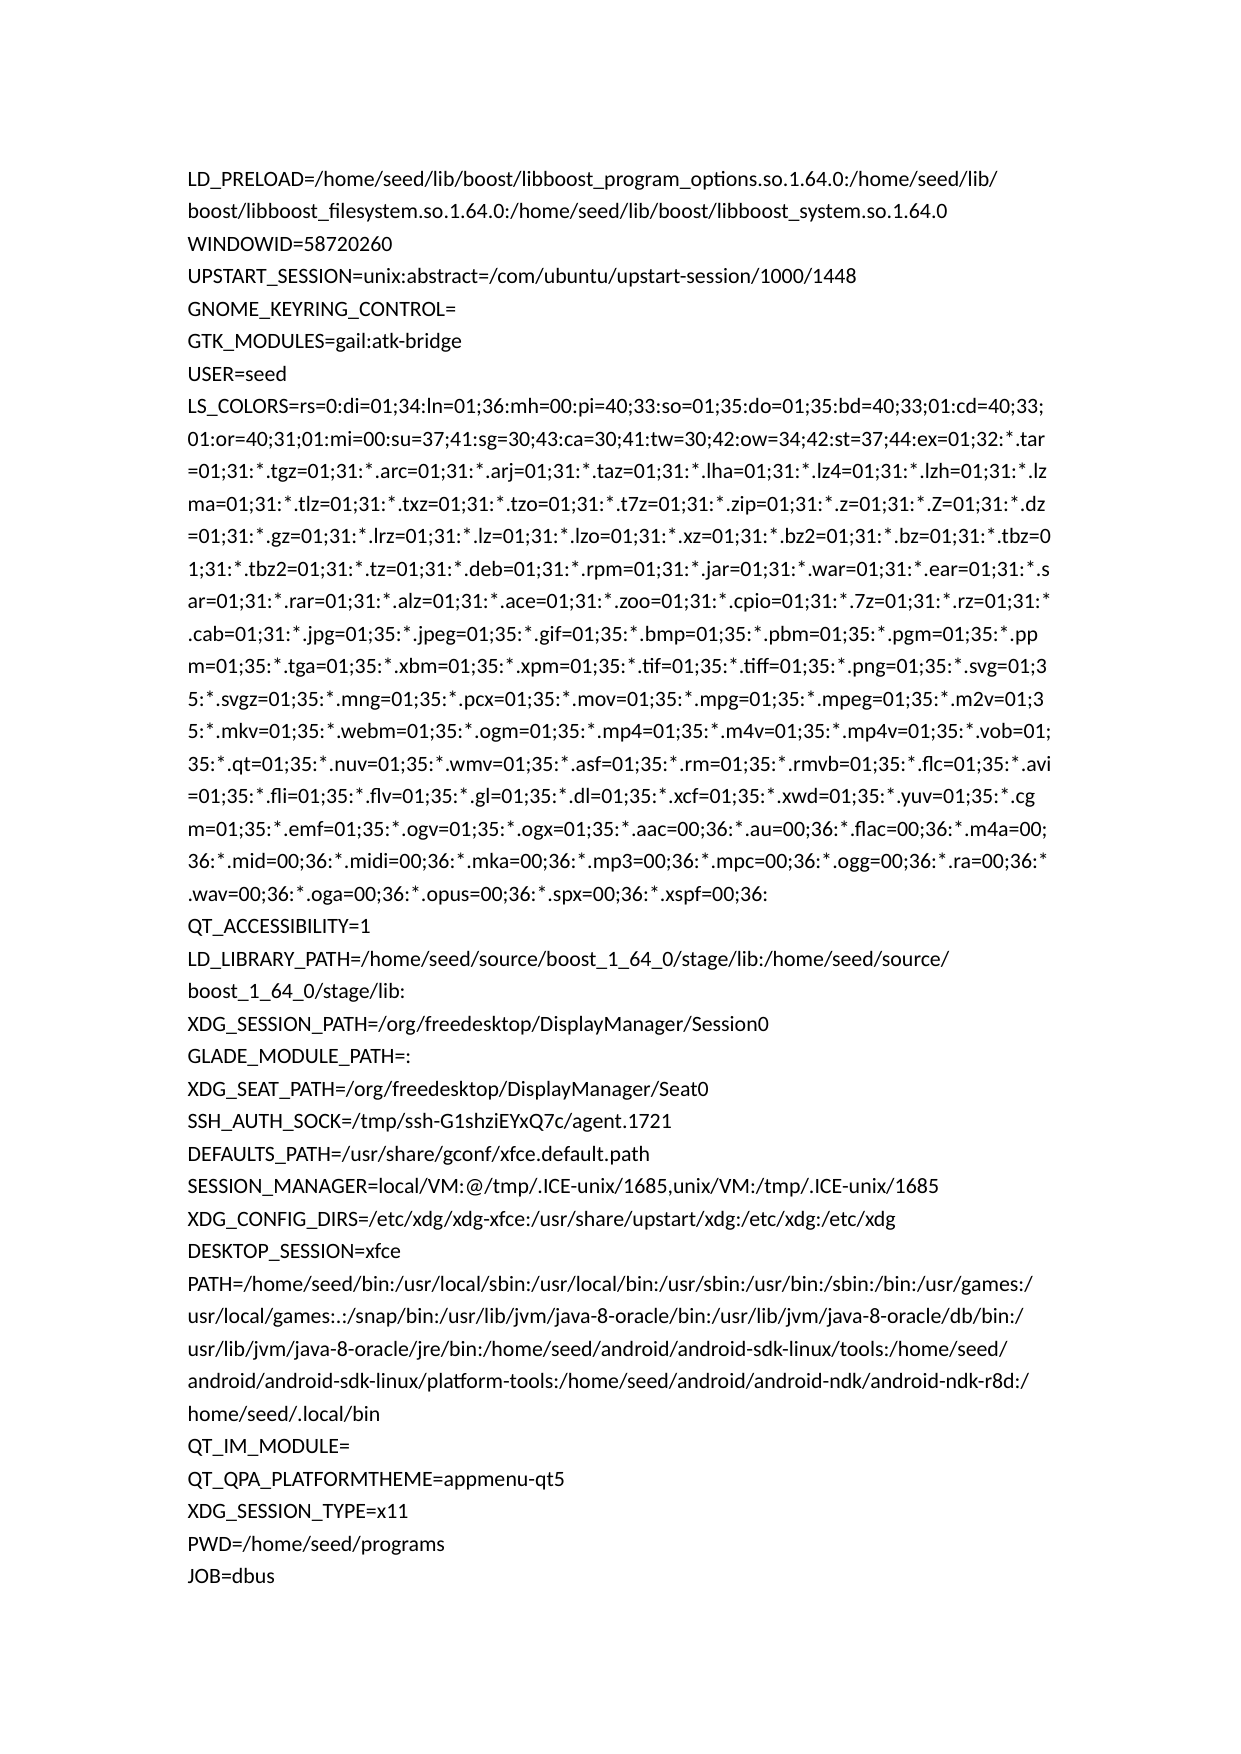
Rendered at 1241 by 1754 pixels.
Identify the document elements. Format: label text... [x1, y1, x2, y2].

text QT_ACCESSIBILITY=1 [187, 909, 1053, 942]
text JOB=dbus [187, 1559, 1053, 1592]
text LD_LIBRARY_PATH=/home/seed/source/boost_1_64_0/stage/lib:/home/seed/source/boost_1_64_0/stage/lib: [187, 942, 1053, 1007]
text XDG_SEAT_PATH=/org/freedesktop/DisplayManager/Seat0 [187, 1072, 1053, 1104]
text GNOME_KEYRING_CONTROL= [187, 292, 1053, 324]
text QT_QPA_PLATFORMTHEME=appmenu-qt5 [187, 1462, 1053, 1494]
text SSH_AUTH_SOCK=/tmp/ssh-G1shziEYxQ7c/agent.1721 [187, 1104, 1053, 1137]
text QT_IM_MODULE= [187, 1429, 1053, 1462]
text GLADE_MODULE_PATH=: [187, 1039, 1053, 1072]
text UPSTART_SESSION=unix:abstract=/com/ubuntu/upstart-session/1000/1448 [187, 259, 1053, 292]
text XDG_SESSION_TYPE=x11 [187, 1494, 1053, 1527]
text GTK_MODULES=gail:atk-bridge [187, 324, 1053, 357]
text XDG_SESSION_PATH=/org/freedesktop/DisplayManager/Session0 [187, 1007, 1053, 1039]
text DESKTOP_SESSION=xfce [187, 1234, 1053, 1267]
text PWD=/home/seed/programs [187, 1527, 1053, 1559]
text DEFAULTS_PATH=/usr/share/gconf/xfce.default.path [187, 1137, 1053, 1169]
text LS_COLORS=rs=0:di=01;34:ln=01;36:mh=00:pi=40;33:so=01;35:do=01;35:bd=40;33;01:cd=40;33;01:or=40;31;01:mi=00:su=37;41:sg=30;43:ca=30;41:tw=30;42:ow=34;42:st=37;44:ex=01;32:*.tar=01;31:*.tgz=01;31:*.arc=01;31:*.arj=01;31:*.taz=01;31:*.lha=01;31:*.lz4=01;31:*.lzh=01;31:*.lzma=01;31:*.tlz=01;31:*.txz=01;31:*.tzo=01;31:*.t7z=01;31:*.zip=01;31:*.z=01;31:*.Z=01;31:*.dz=01;31:*.gz=01;31:*.lrz=01;31:*.lz=01;31:*.lzo=01;31:*.xz=01;31:*.bz2=01;31:*.bz=01;31:*.tbz=01;31:*.tbz2=01;31:*.tz=01;31:*.deb=01;31:*.rpm=01;31:*.jar=01;31:*.war=01;31:*.ear=01;31:*.sar=01;31:*.rar=01;31:*.alz=01;31:*.ace=01;31:*.zoo=01;31:*.cpio=01;31:*.7z=01;31:*.rz=01;31:*.cab=01;31:*.jpg=01;35:*.jpeg=01;35:*.gif=01;35:*.bmp=01;35:*.pbm=01;35:*.pgm=01;35:*.ppm=01;35:*.tga=01;35:*.xbm=01;35:*.xpm=01;35:*.tif=01;35:*.tiff=01;35:*.png=01;35:*.svg=01;35:*.svgz=01;35:*.mng=01;35:*.pcx=01;35:*.mov=01;35:*.mpg=01;35:*.mpeg=01;35:*.m2v=01;35:*.mkv=01;35:*.webm=01;35:*.ogm=01;35:*.mp4=01;35:*.m4v=01;35:*.mp4v=01;35:*.vob=01;35:*.qt=01;35:*.nuv=01;35:*.wmv=01;35:*.asf=01;35:*.rm=01;35:*.rmvb=01;35:*.flc=01;35:*.avi=01;35:*.fli=01;35:*.flv=01;35:*.gl=01;35:*.dl=01;35:*.xcf=01;35:*.xwd=01;35:*.yuv=01;35:*.cgm=01;35:*.emf=01;35:*.ogv=01;35:*.ogx=01;35:*.aac=00;36:*.au=00;36:*.flac=00;36:*.m4a=00;36:*.mid=00;36:*.midi=00;36:*.mka=00;36:*.mp3=00;36:*.mpc=00;36:*.ogg=00;36:*.ra=00;36:*.wav=00;36:*.oga=00;36:*.opus=00;36:*.spx=00;36:*.xspf=00;36: [187, 389, 1053, 909]
text USER=seed [187, 357, 1053, 389]
text WINDOWID=58720260 [187, 227, 1053, 259]
text XDG_CONFIG_DIRS=/etc/xdg/xdg-xfce:/usr/share/upstart/xdg:/etc/xdg:/etc/xdg [187, 1202, 1053, 1234]
text LD_PRELOAD=/home/seed/lib/boost/libboost_program_options.so.1.64.0:/home/seed/lib/boost/libboost_filesystem.so.1.64.0:/home/seed/lib/boost/libboost_system.so.1.64.0 [187, 162, 1053, 227]
text PATH=/home/seed/bin:/usr/local/sbin:/usr/local/bin:/usr/sbin:/usr/bin:/sbin:/bin:/usr/games:/usr/local/games:.:/snap/bin:/usr/lib/jvm/java-8-oracle/bin:/usr/lib/jvm/java-8-oracle/db/bin:/usr/lib/jvm/java-8-oracle/jre/bin:/home/seed/android/android-sdk-linux/tools:/home/seed/android/android-sdk-linux/platform-tools:/home/seed/android/android-ndk/android-ndk-r8d:/home/seed/.local/bin [187, 1267, 1053, 1429]
text SESSION_MANAGER=local/VM:@/tmp/.ICE-unix/1685,unix/VM:/tmp/.ICE-unix/1685 [187, 1169, 1053, 1202]
